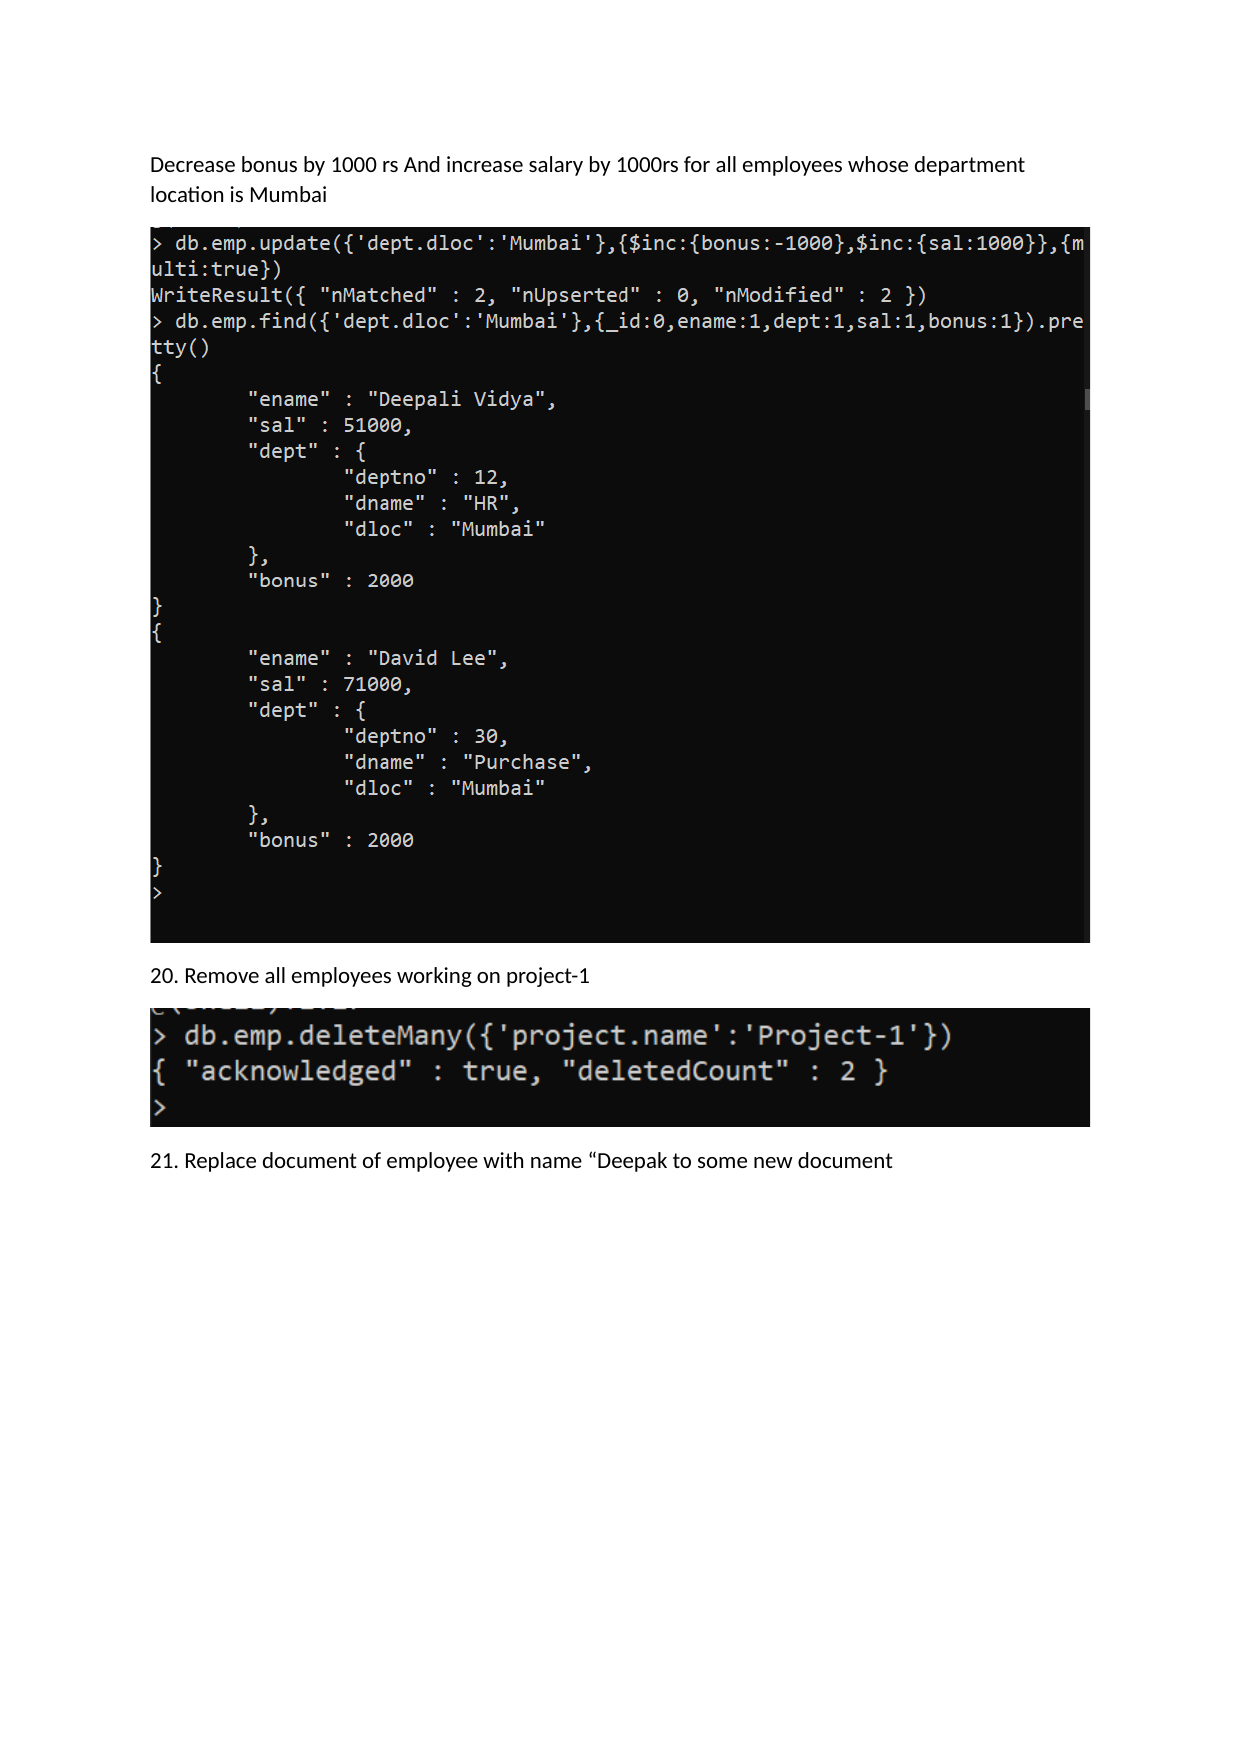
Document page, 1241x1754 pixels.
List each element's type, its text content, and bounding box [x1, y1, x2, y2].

text 20. Remove all employees working on project-1 [150, 961, 1090, 989]
picture [150, 1008, 1091, 1127]
picture [150, 227, 1091, 943]
text Decrease bonus by 1000 rs And increase salary by 1000rs for all employees whose department location is Mumbai [150, 150, 1090, 208]
text 21. Replace document of employee with name “Deepak to some new document [150, 1146, 1090, 1174]
